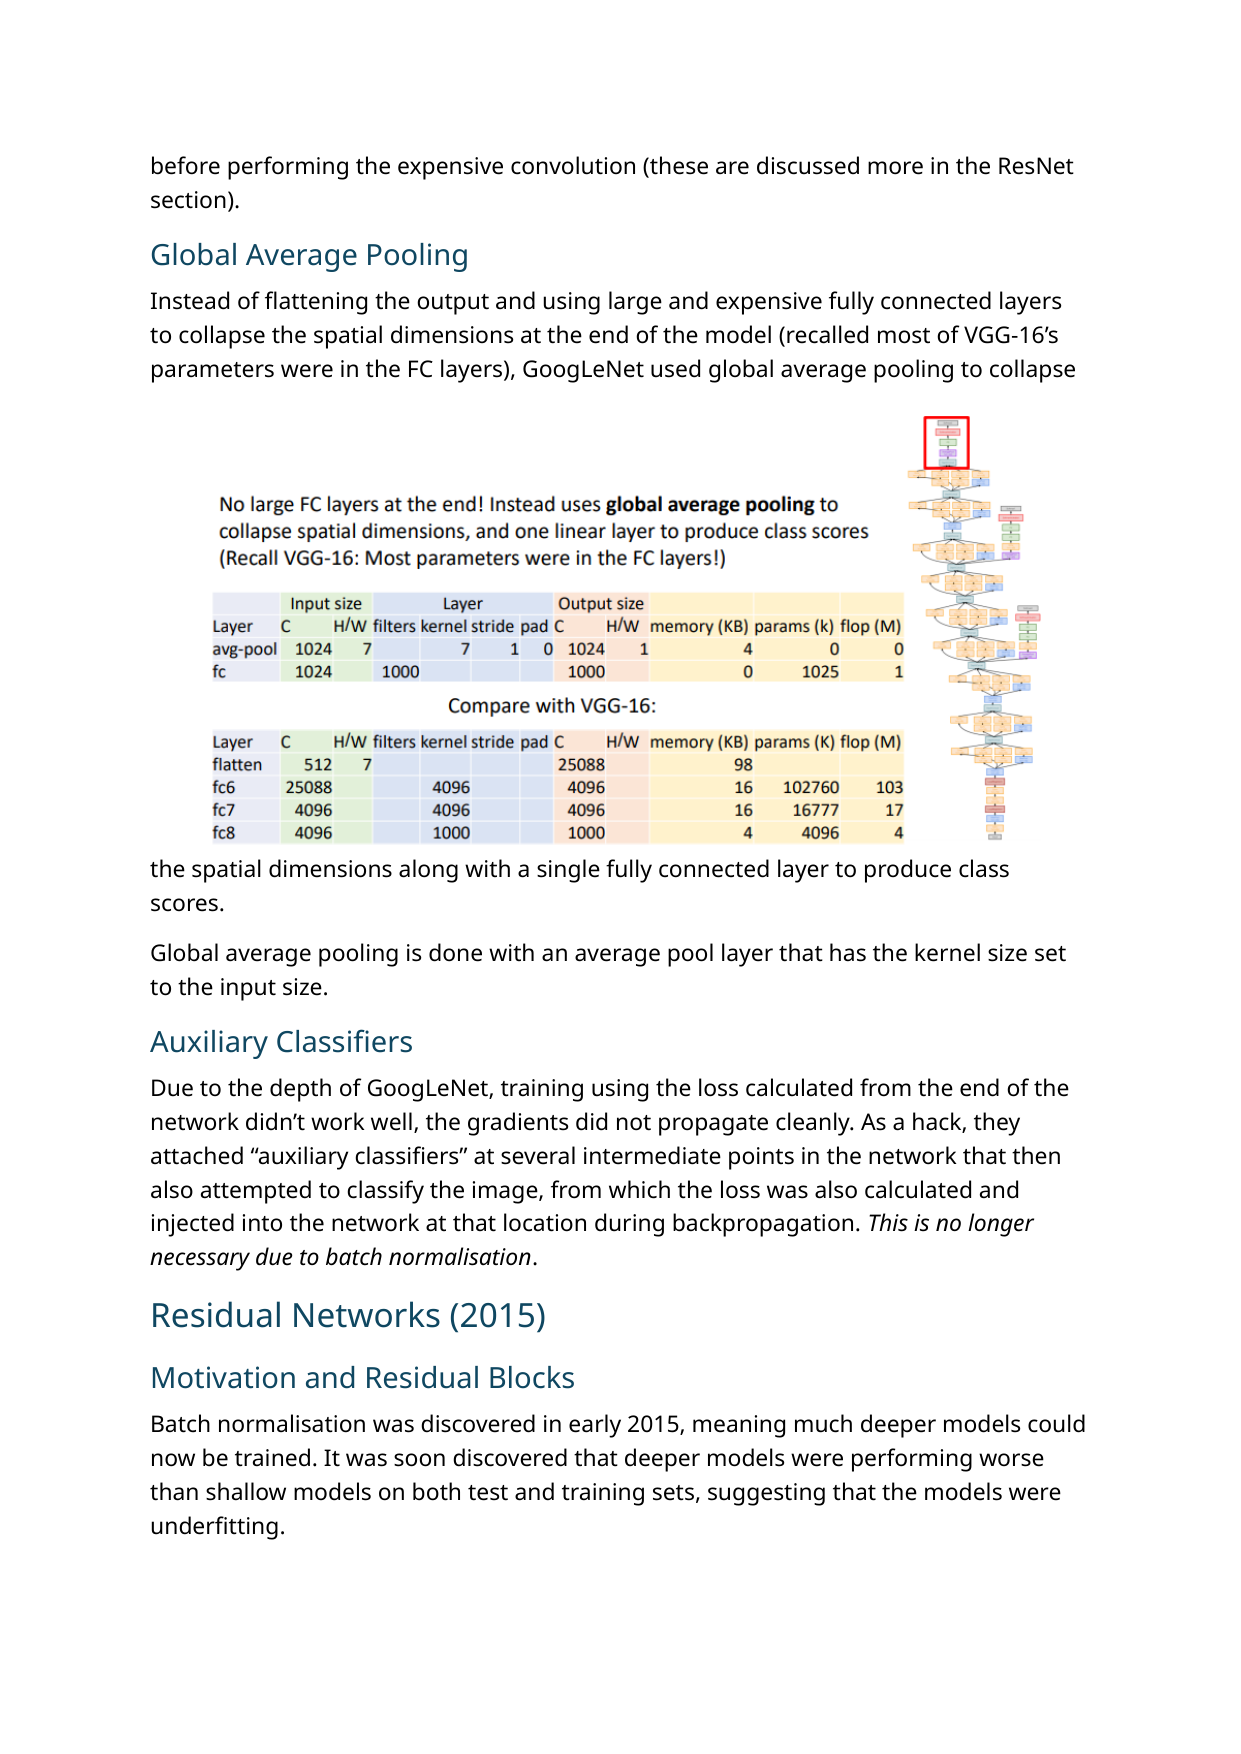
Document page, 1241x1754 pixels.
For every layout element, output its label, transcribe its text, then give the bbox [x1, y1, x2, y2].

text Due to the depth of GoogLeNet, training using the loss calculated from the end of the network didn’t work well, the gradients did not propagate cleanly. As a hack, they attached “auxiliary classifiers” at several intermediate points in the network that then also attempted to classify the image, from which the loss was also calculated and injected into the network at that location during backpropagation. This is no longer necessary due to batch normalisation. [150, 1072, 1090, 1272]
text Global average pooling is done with an average pool layer that has the kernel size set to the input size. [150, 937, 1090, 1002]
subtitle Global Average Pooling [150, 234, 1090, 274]
text The next innovation is the inception module, a local unit with parallel branches. Rather than trying to decide which size convolution filter is best, the inception module performed 1x1, 3x3, 5x5, and 3x3 max pooling all in parallel before concatenating the results. The module contained 1x1 bottleneck layers to reduce the number of channels before performing the expensive convolution (these are discussed more in the ResNet section). [150, 150, 1090, 215]
picture [199, 413, 1042, 853]
subtitle Residual Networks (2015) [150, 1292, 1090, 1337]
subtitle Auxiliary Classifiers [150, 1021, 1090, 1061]
text Batch normalisation was discovered in early 2015, meaning much deeper models could now be trained. It was soon discovered that deeper models were performing worse than shallow models on both test and training sets, suggesting that the models were underfitting. [150, 1408, 1090, 1541]
subtitle Motivation and Residual Blocks [150, 1357, 1090, 1397]
